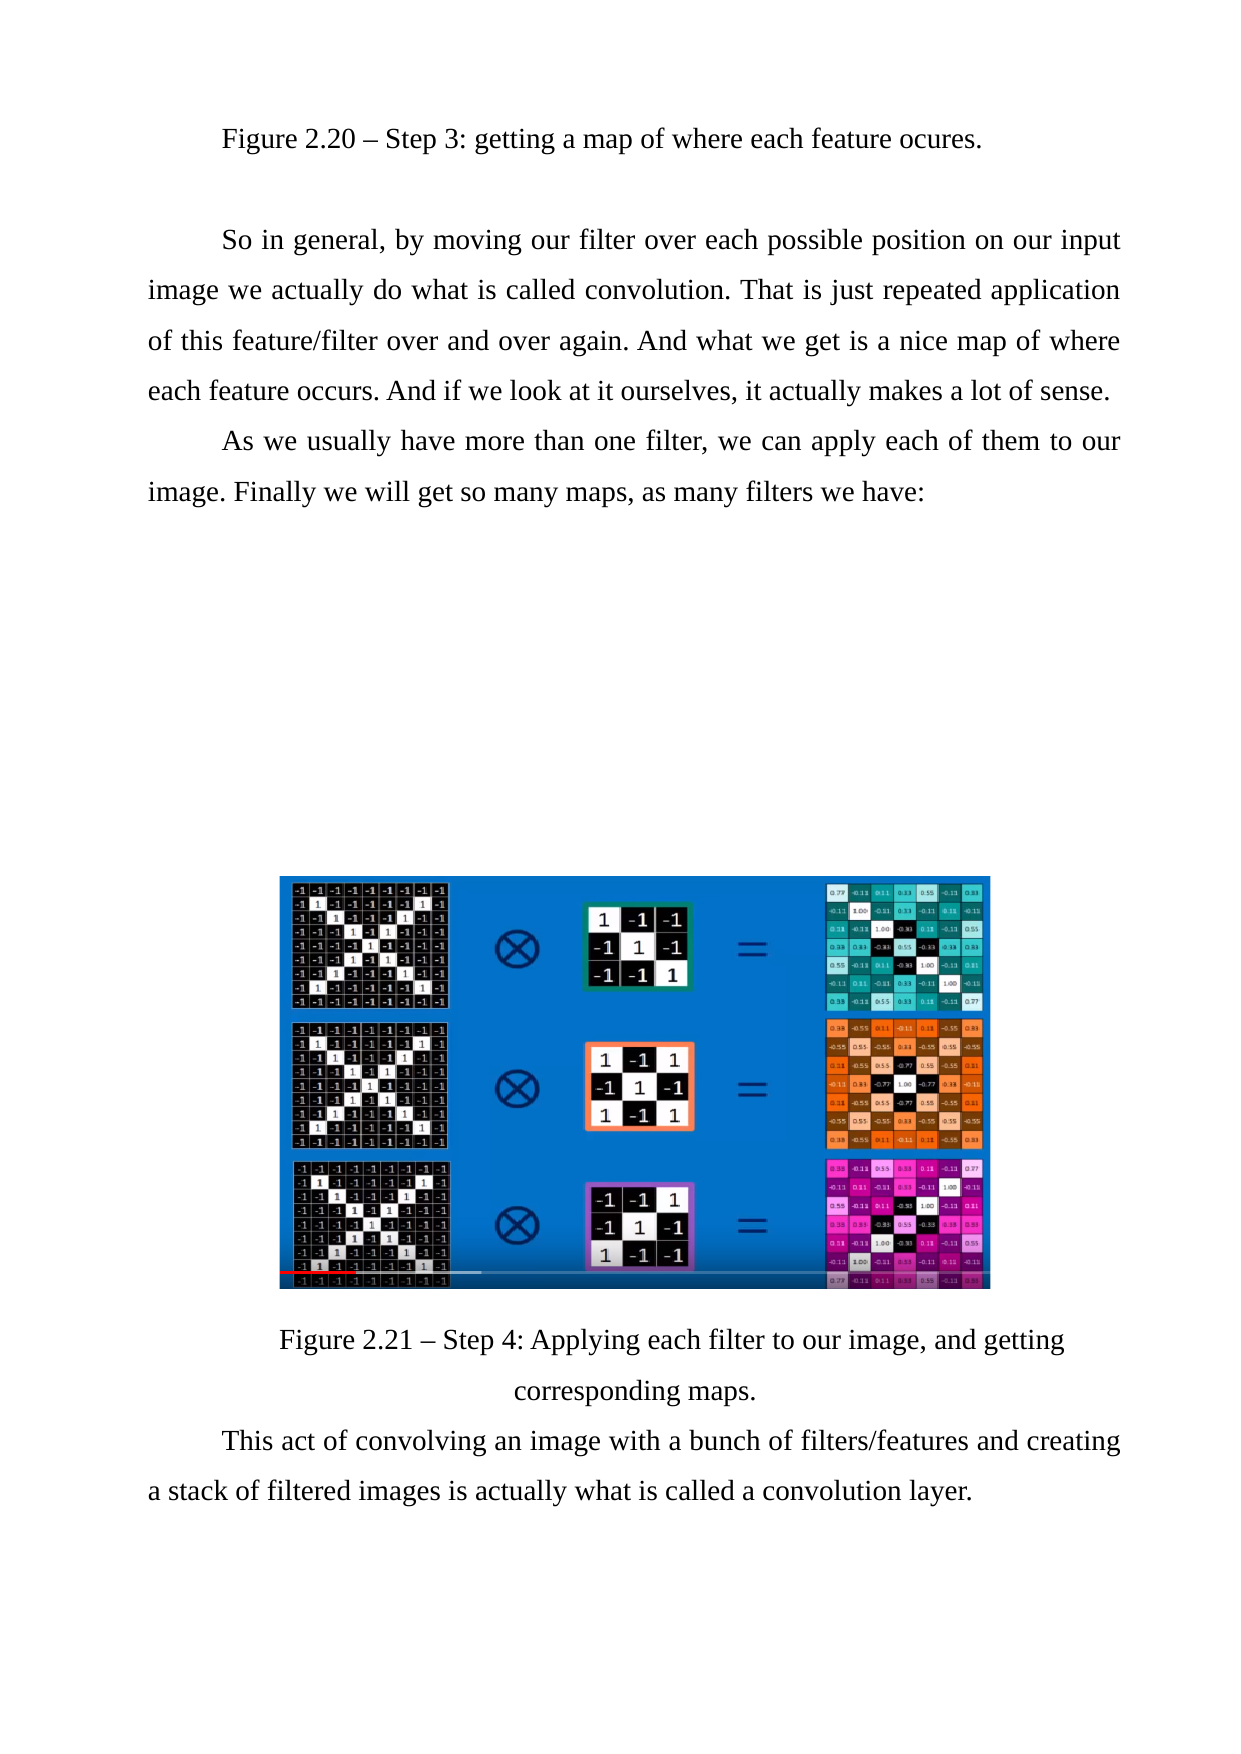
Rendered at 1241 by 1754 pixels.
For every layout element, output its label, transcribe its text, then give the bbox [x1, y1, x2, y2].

picture [279, 876, 991, 1289]
text As we usually have more than one filter, we can apply each of them to our image. Finally we will get so many maps, as many filters we have: [148, 423, 1122, 507]
text This act of convolving an image with a bunch of filters/features and creating a stack of filtered images is actually what is called a convolution layer. [148, 1423, 1122, 1507]
text Figure 2.21 – Step 4: Applying each filter to our image, and getting corresponding maps. [148, 1322, 1122, 1406]
text Figure 2.20 – Step 3: getting a map of where each feature ocures. [148, 122, 1122, 155]
text So in general, by moving our filter over each possible position on our input image we actually do what is called convolution. That is just repeated application of this feature/filter over and over again. And what we get is a nice map of where each feature occurs. And if we look at it ourselves, it actually makes a lot of sense. [148, 222, 1122, 407]
